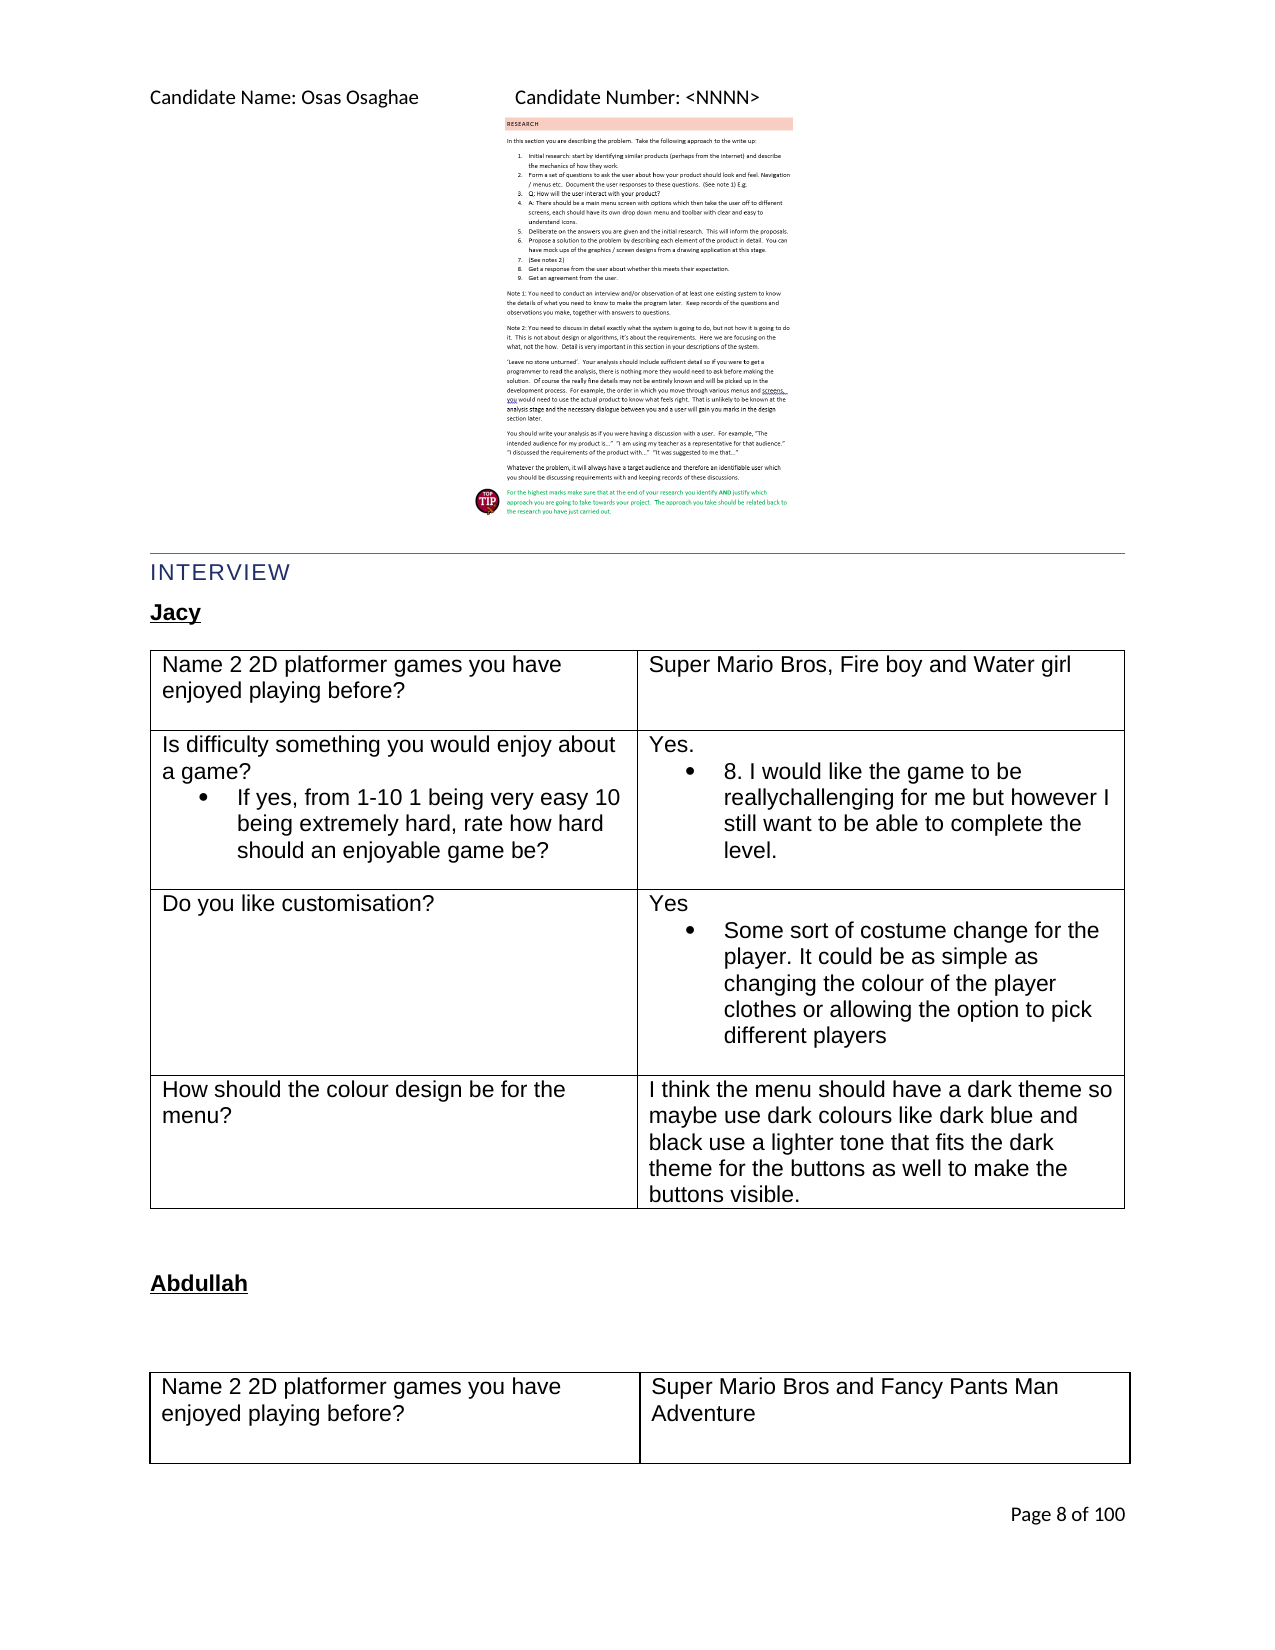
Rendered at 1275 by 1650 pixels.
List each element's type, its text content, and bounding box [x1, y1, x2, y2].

text Abdullah [150, 1270, 1125, 1297]
picture [473, 109, 802, 522]
table_header Super Mario Bros, Fire boy and Water girl [638, 651, 1124, 730]
text Jacy [150, 599, 1125, 625]
table_cell Yes Some sort of costume change for the player. It could be as simple as changing the colour of the player clothes or allowing the option to pick different players [638, 890, 1124, 1075]
table_header Super Mario Bros and Fancy Pants Man Adventure [641, 1373, 1129, 1463]
table_header Name 2 2D platformer games you have enjoyed playing before? [151, 1373, 639, 1463]
table_header Name 2 2D platformer games you have enjoyed playing before? [151, 651, 637, 730]
table_cell I think the menu should have a dark theme so maybe use dark colours like dark blue and black use a lighter tone that fits the dark theme for the buttons as well to make the buttons visible. [638, 1076, 1124, 1208]
table_cell Is difficulty something you would enjoy about a game? If yes, from 1-10 1 being very easy 10 being extremely hard, rate how hard should an enjoyable game be? [151, 731, 637, 889]
subtitle Interview [150, 554, 1125, 585]
table_cell Yes. 8. I would like the game to be reallychallenging for me but however I still want to be able to complete the level. [638, 731, 1124, 889]
table_cell How should the colour design be for the menu? [151, 1076, 637, 1208]
table_cell Do you like customisation? [151, 890, 637, 1075]
